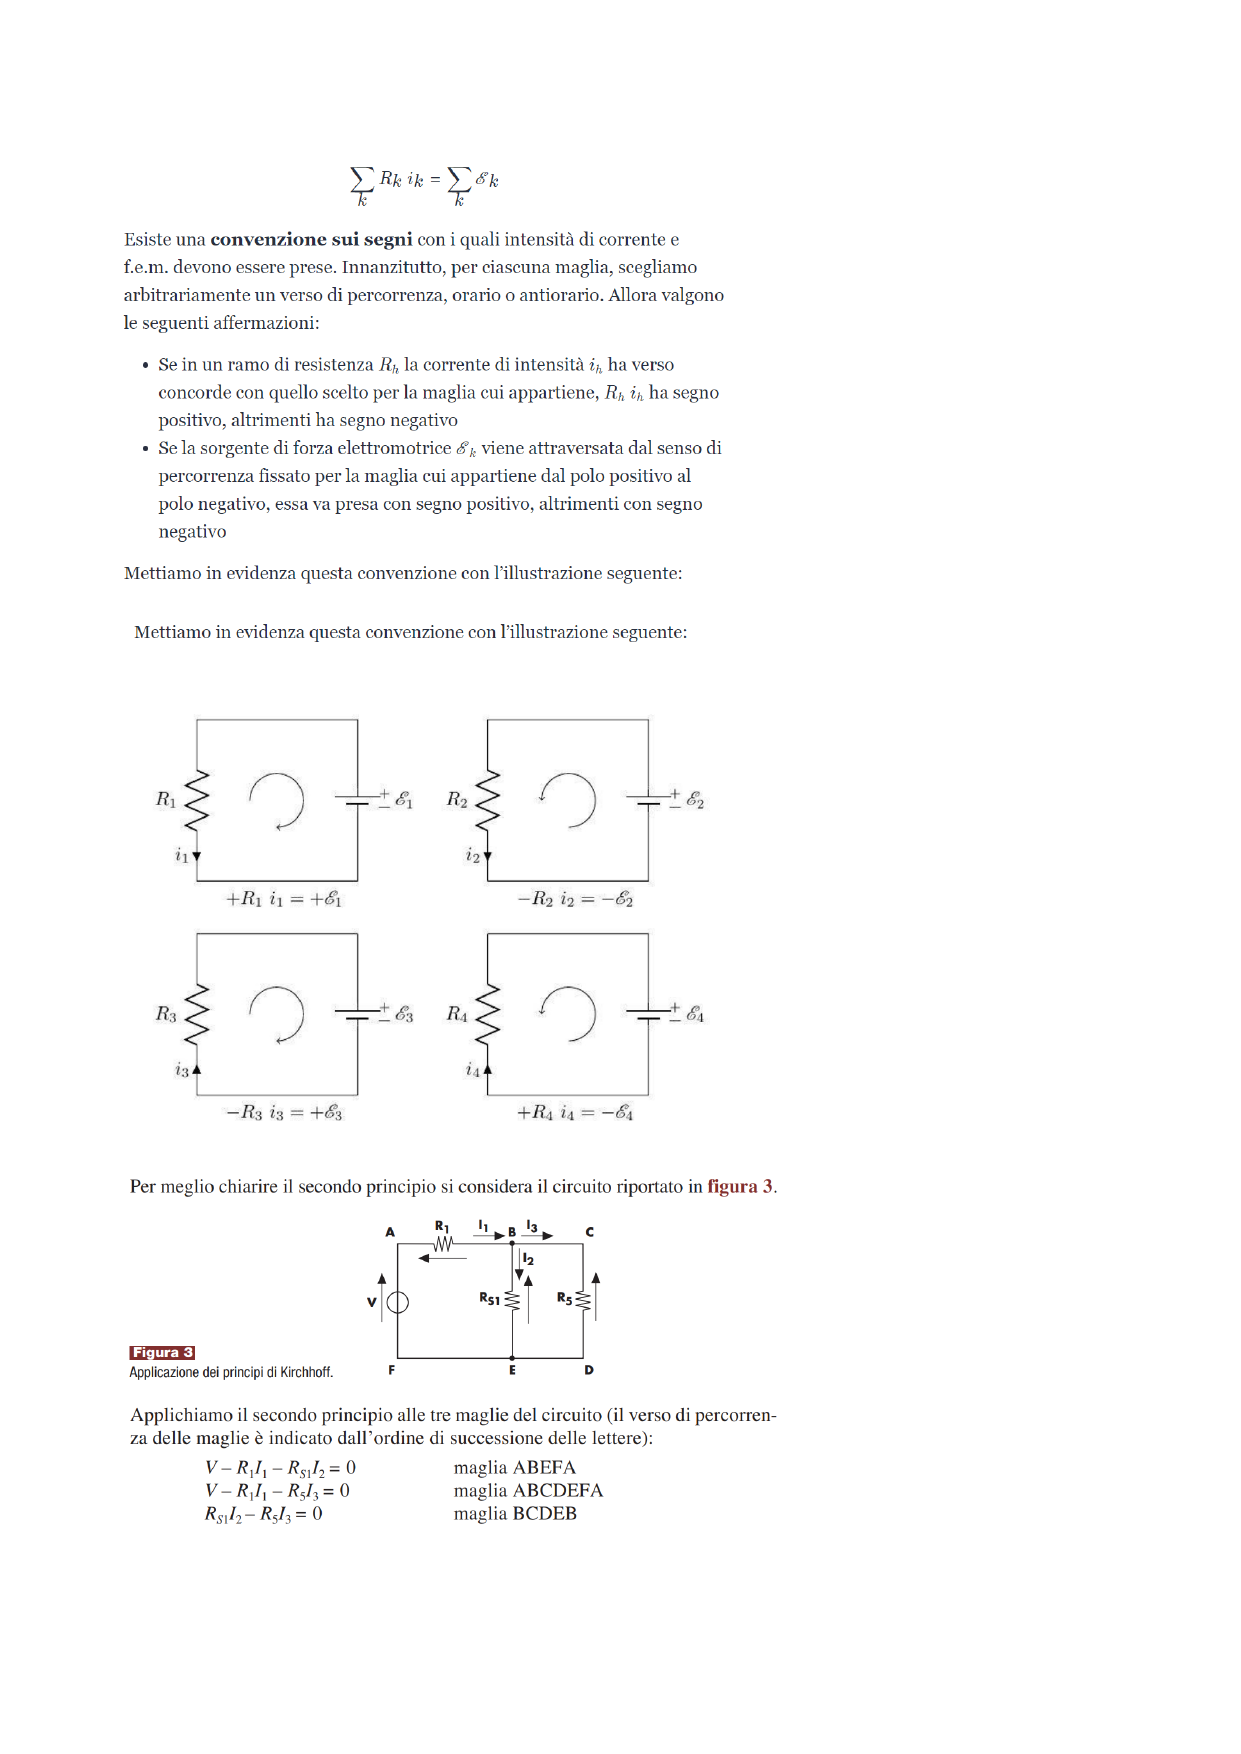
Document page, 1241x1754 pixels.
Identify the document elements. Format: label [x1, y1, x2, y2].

picture [118, 147, 733, 597]
picture [118, 1163, 796, 1531]
picture [118, 615, 729, 1145]
